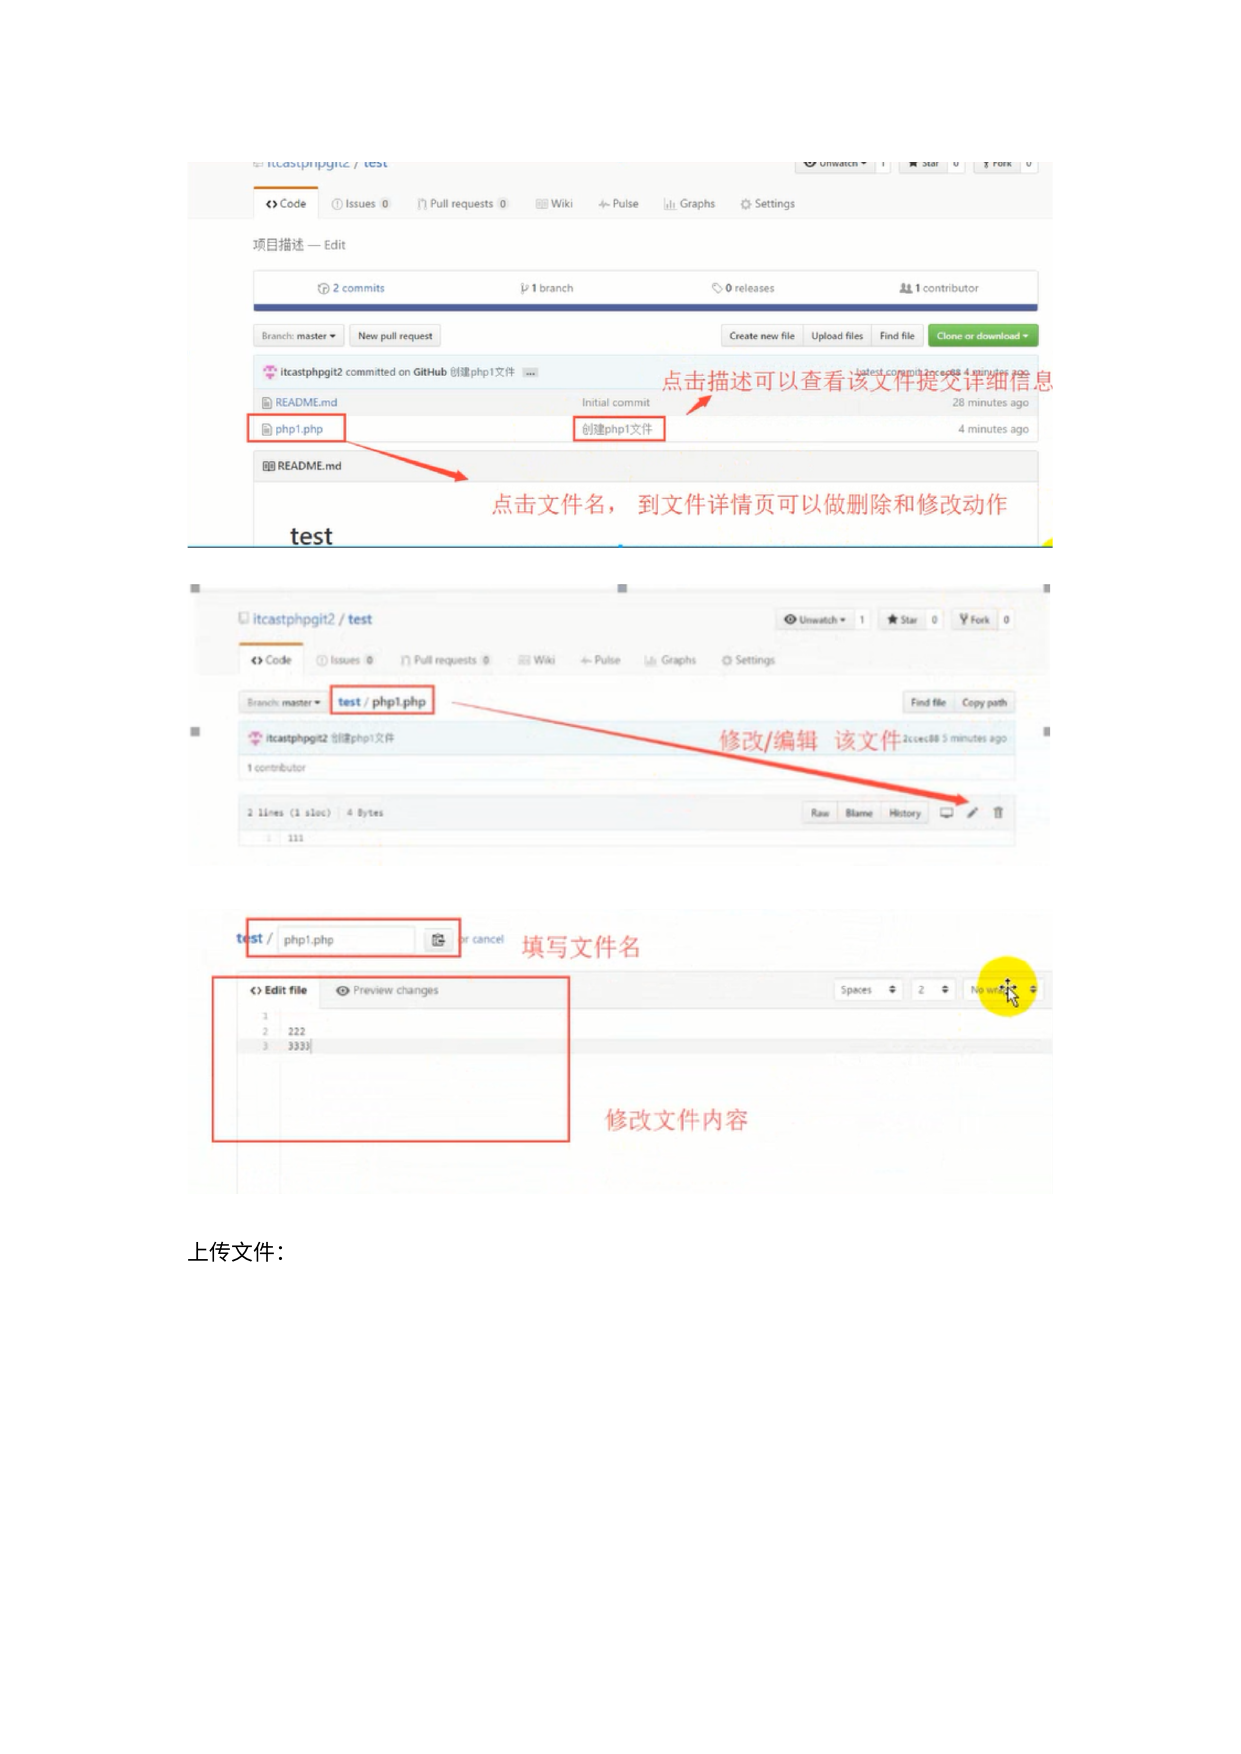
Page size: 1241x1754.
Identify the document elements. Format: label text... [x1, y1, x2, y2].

picture [187, 909, 1053, 1194]
picture [187, 162, 1053, 548]
text 上传文件： [187, 1234, 1053, 1267]
picture [187, 584, 1050, 866]
